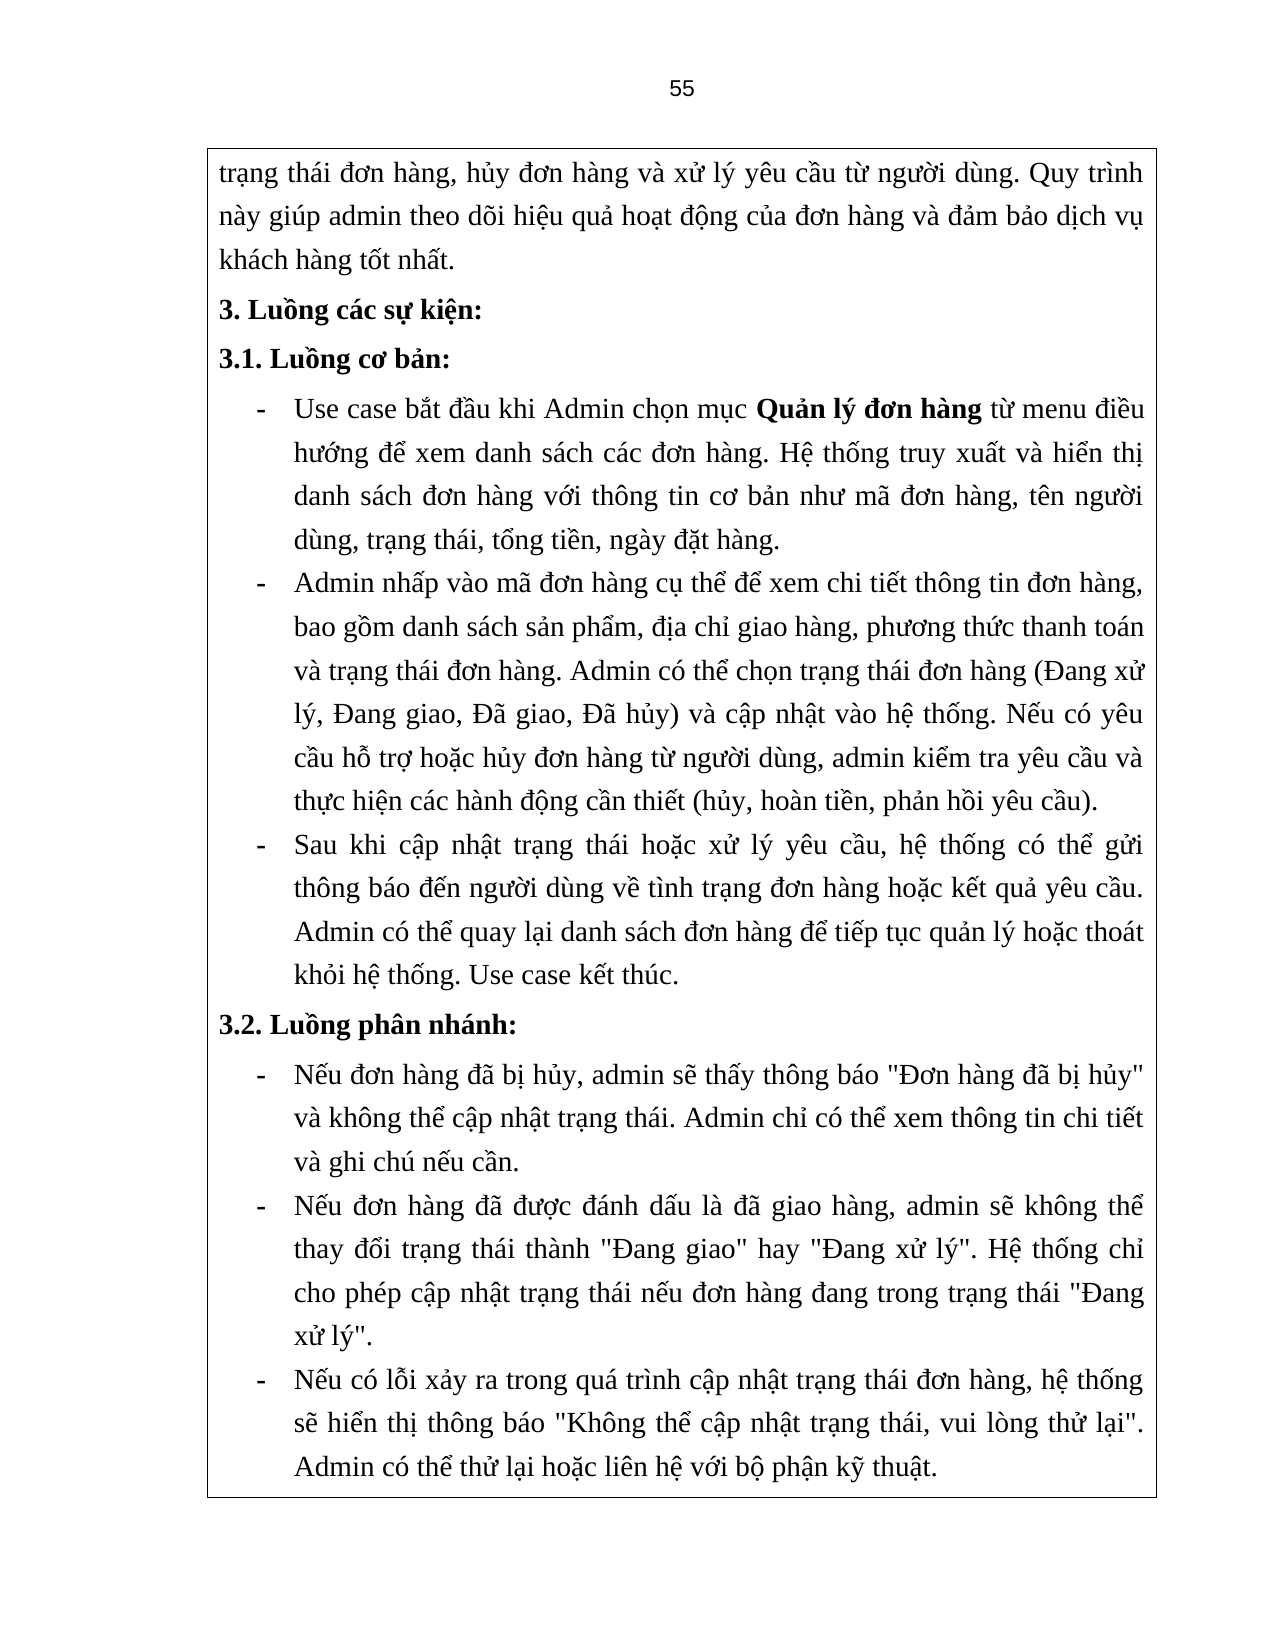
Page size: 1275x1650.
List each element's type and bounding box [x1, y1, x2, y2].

table_header [208, 149, 1156, 1497]
